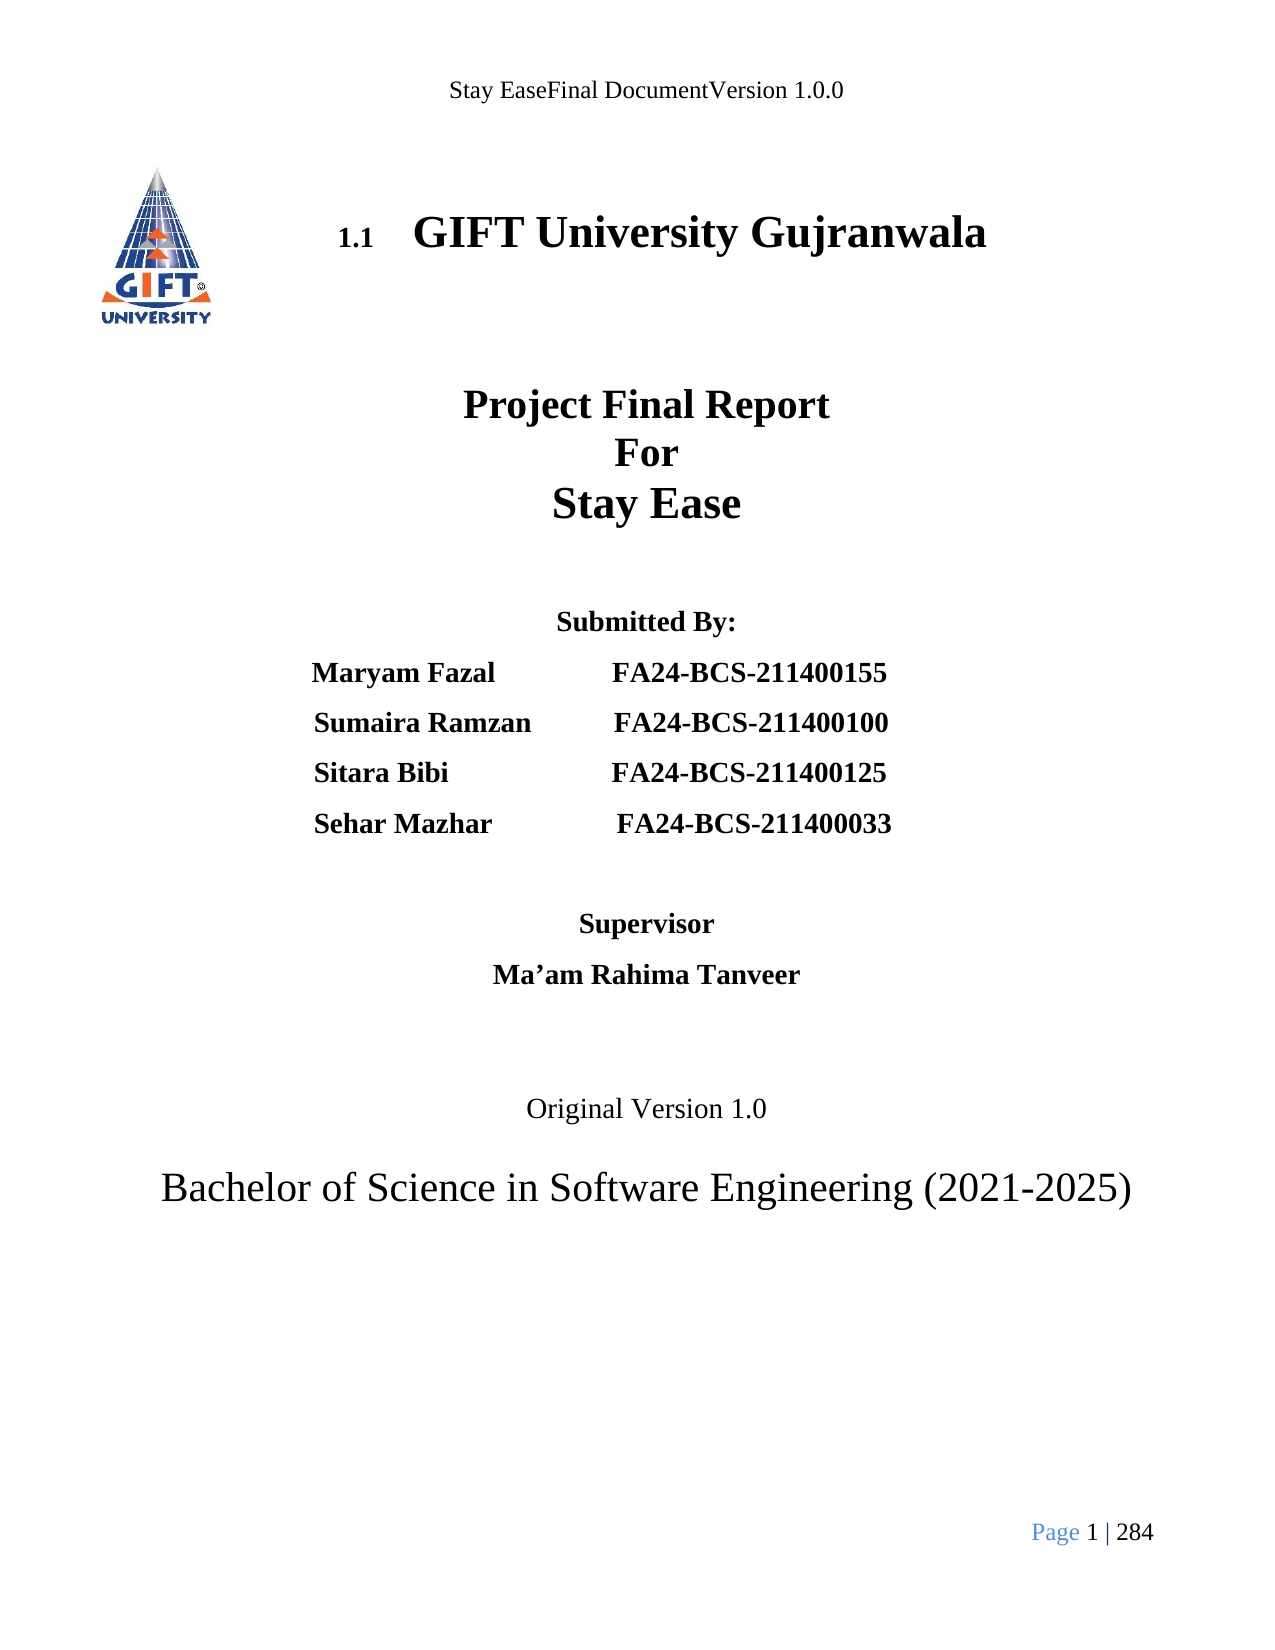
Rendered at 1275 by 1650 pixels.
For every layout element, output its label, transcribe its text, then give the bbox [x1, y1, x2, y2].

title For [112, 427, 1181, 475]
text Bachelor of Science in Software Engineering (2021-2025) [112, 1163, 1181, 1211]
text Sehar Mazhar FA24-BCS-211400033 [187, 806, 1181, 839]
subtitle GIFT University Gujranwala [337, 204, 1181, 257]
text Original Version 1.0 [112, 1091, 1181, 1124]
text Submitted By: [112, 604, 1181, 638]
picture [58, 154, 254, 350]
title Project Final Report [112, 379, 1181, 427]
text Maryam Fazal FA24-BCS-211400155 [112, 655, 1181, 688]
text Sitara Bibi FA24-BCS-211400125 [187, 756, 1181, 789]
text Stay Ease [112, 475, 1181, 528]
text Supervisor Ma’am Rahima Tanveer [112, 906, 1181, 990]
text Sumaira Ramzan FA24-BCS-211400100 [262, 705, 1181, 739]
